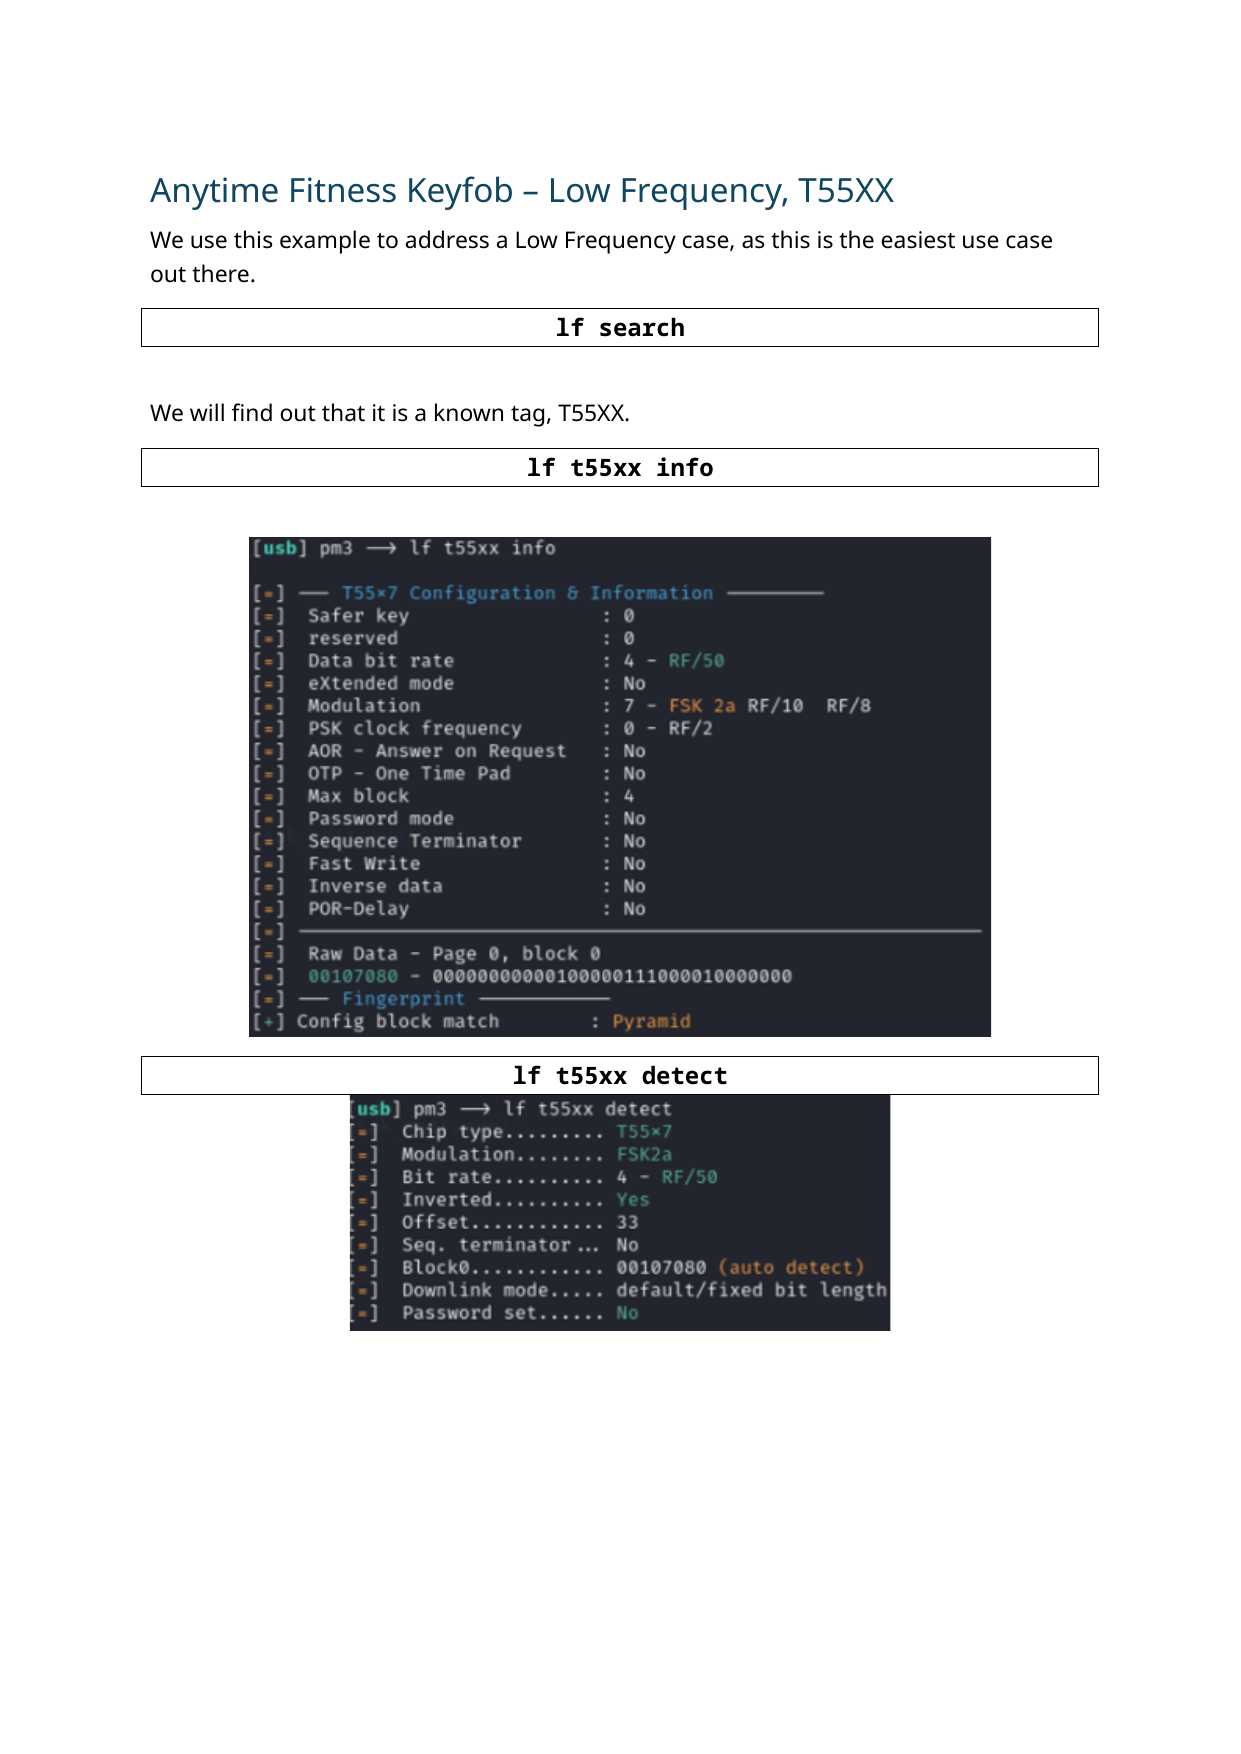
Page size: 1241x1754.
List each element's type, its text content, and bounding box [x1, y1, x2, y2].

picture [349, 1095, 891, 1331]
text lf t55xx detect [142, 1057, 1098, 1094]
picture [249, 537, 992, 1037]
text lf search [142, 309, 1098, 346]
text We will find out that it is a known tag, T55XX. [150, 397, 1090, 429]
text We use this example to address a Low Frequency case, as this is the easiest use case out there. [150, 224, 1090, 289]
subtitle Anytime Fitness Keyfob – Low Frequency, T55XX [150, 167, 1090, 212]
text lf t55xx info [142, 449, 1098, 486]
